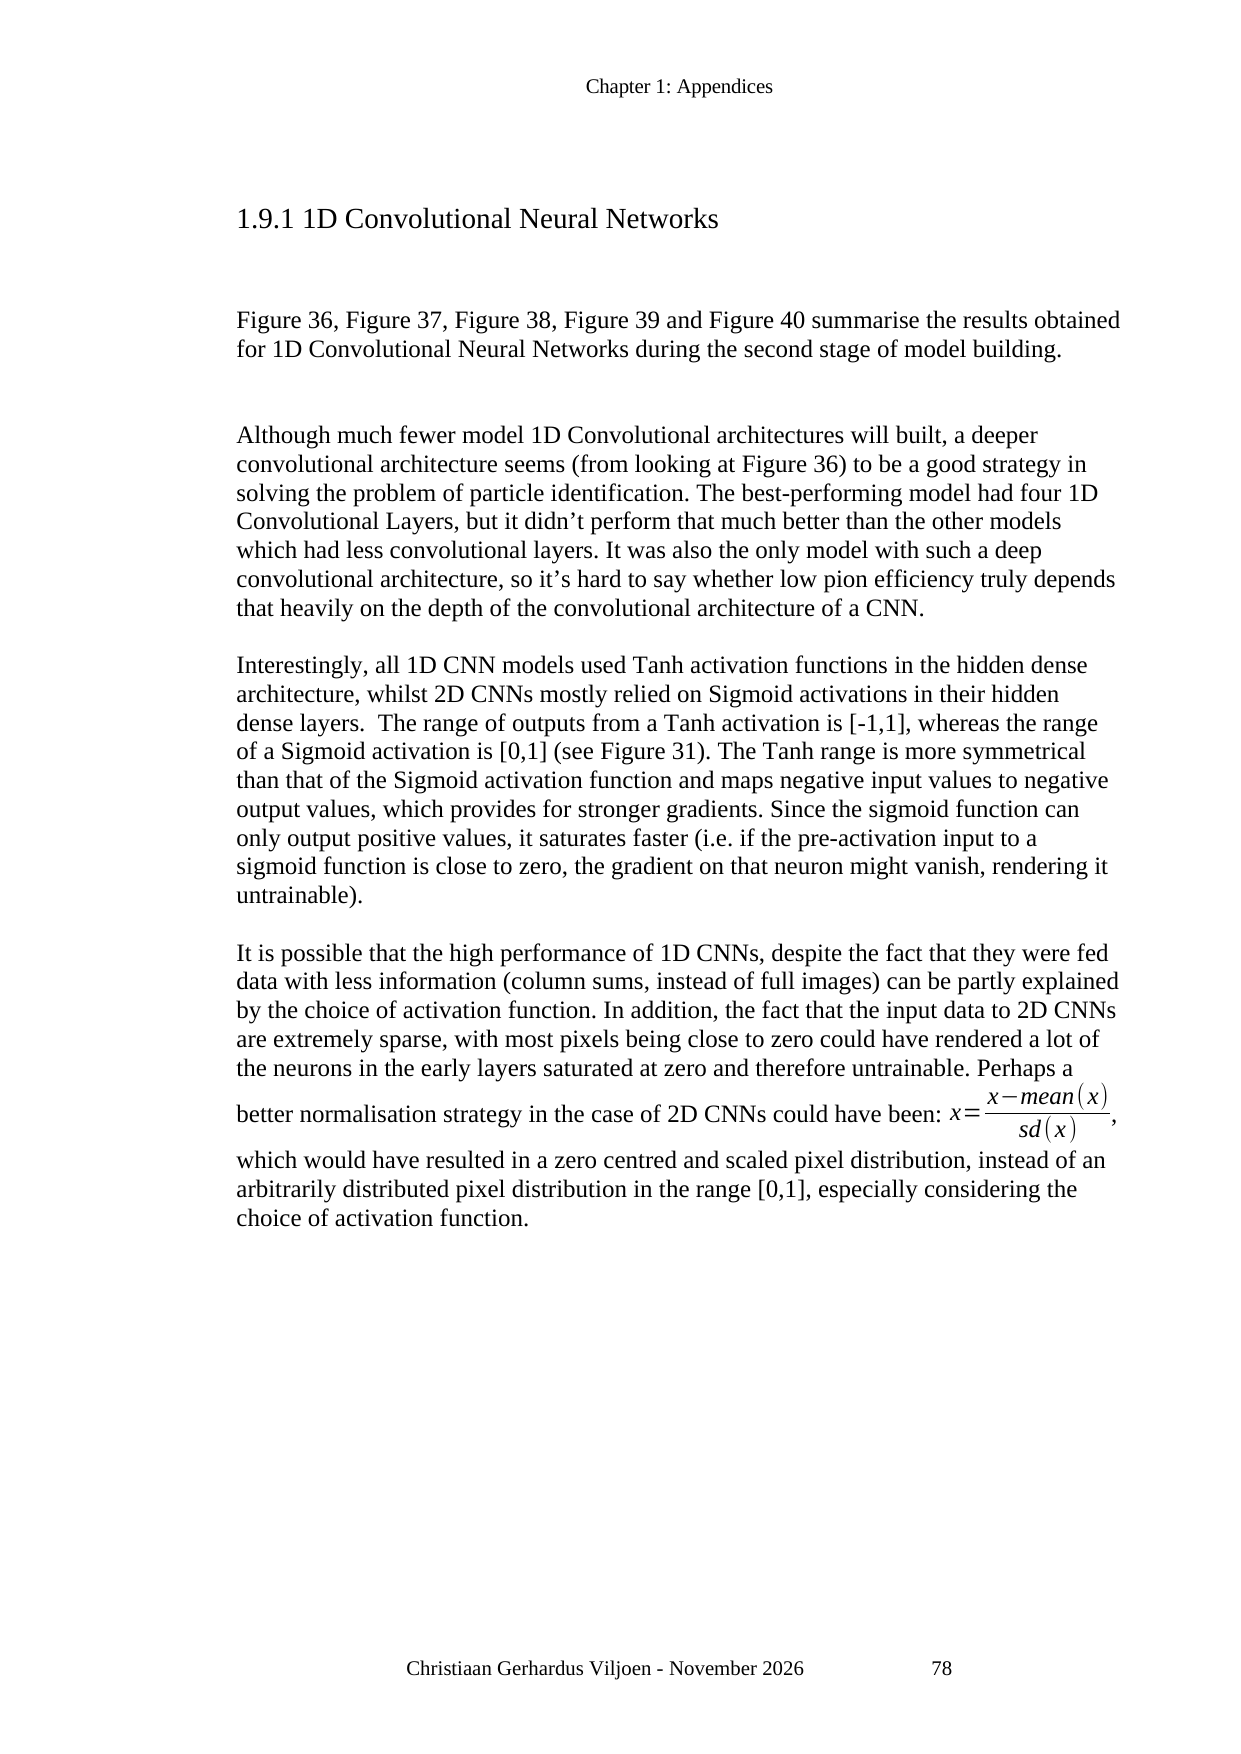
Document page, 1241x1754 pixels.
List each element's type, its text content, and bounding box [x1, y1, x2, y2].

subtitle 1D Convolutional Neural Networks [236, 202, 1122, 235]
text It is possible that the high performance of 1D CNNs, despite the fact that they were fed data with less information (column sums, instead of full images) can be partly explained by the choice of activation function. In addition, the fact that the input data to 2D CNNs are extremely sparse, with most pixels being close to zero could have rendered a lot of the neurons in the early layers saturated at zero and therefore untrainable. Perhaps a better normalisation strategy in the case of 2D CNNs could have been: , which would have resulted in a zero centred and scaled pixel distribution, instead of an arbitrarily distributed pixel distribution in the range [0,1], especially considering the choice of activation function. [236, 938, 1122, 1231]
